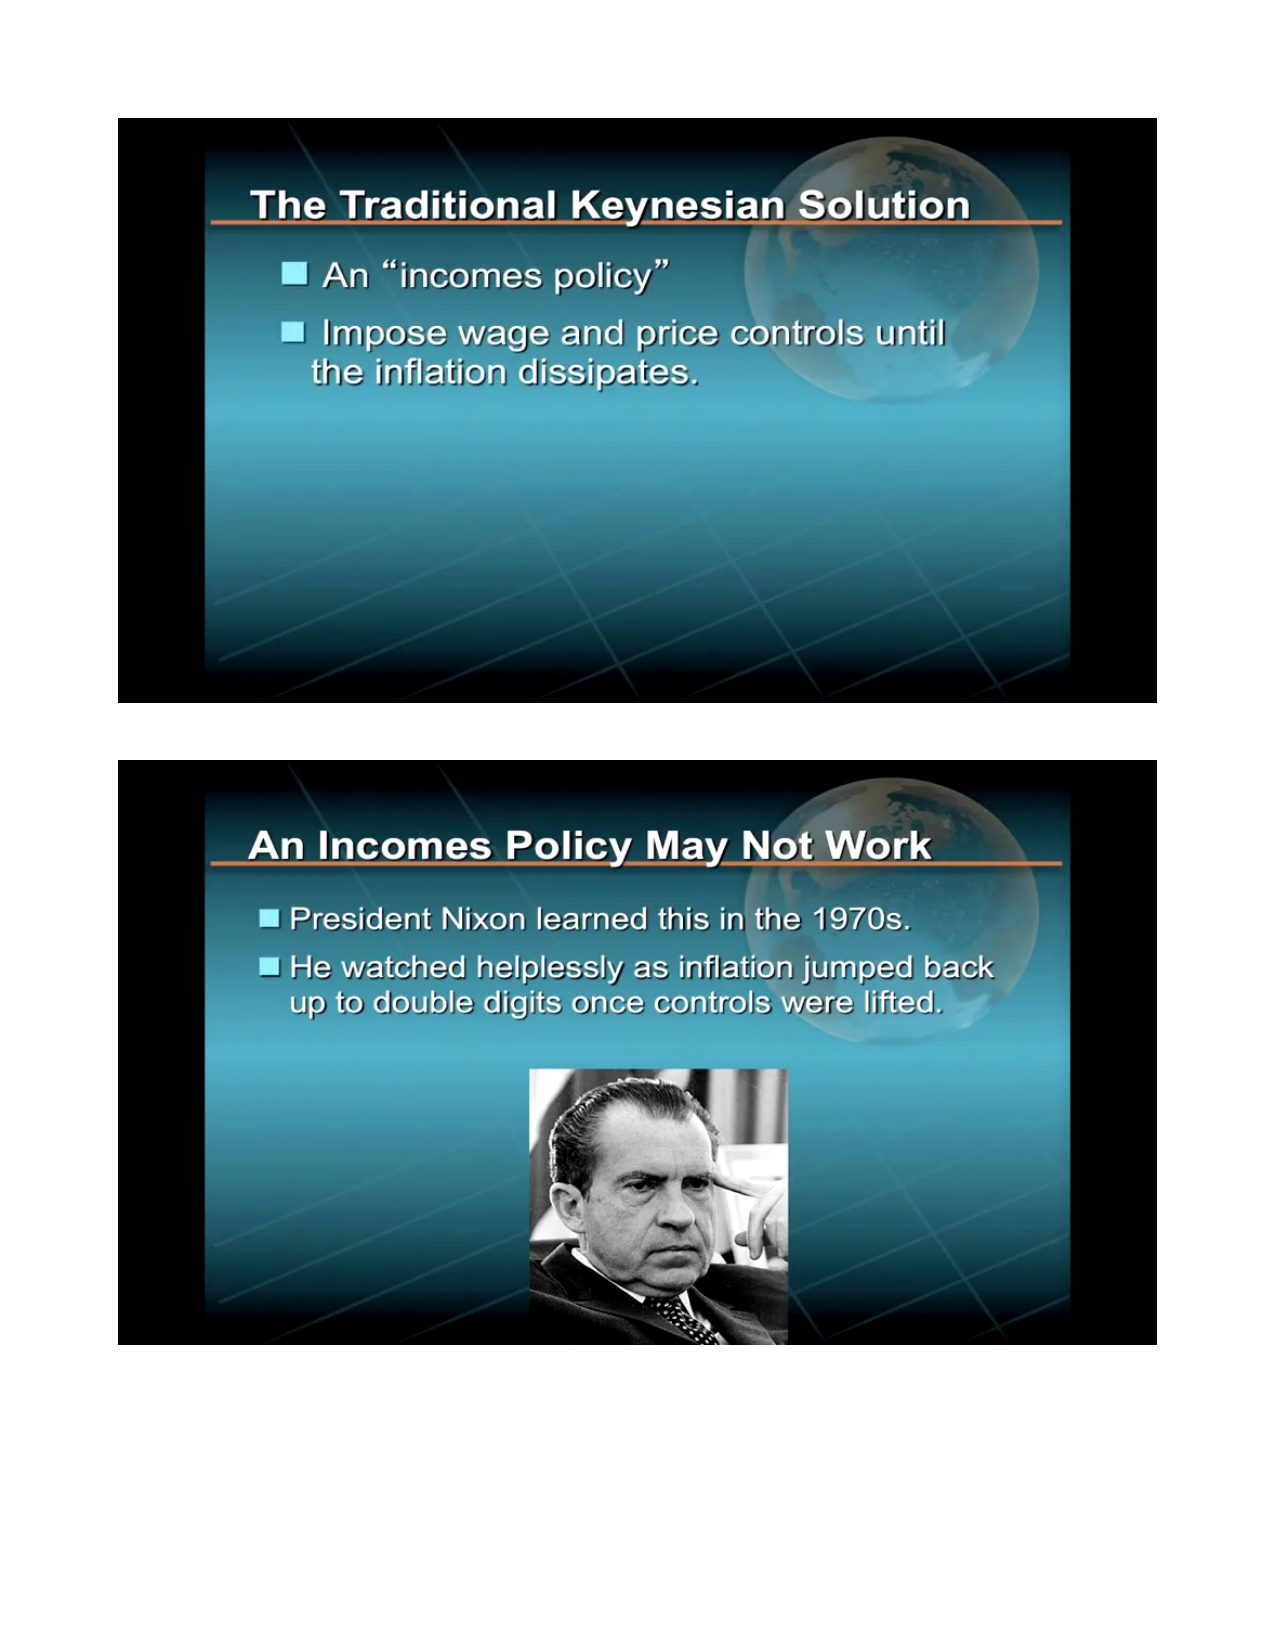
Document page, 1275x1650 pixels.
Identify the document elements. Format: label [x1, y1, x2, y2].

picture [118, 760, 1157, 1345]
picture [118, 118, 1157, 703]
